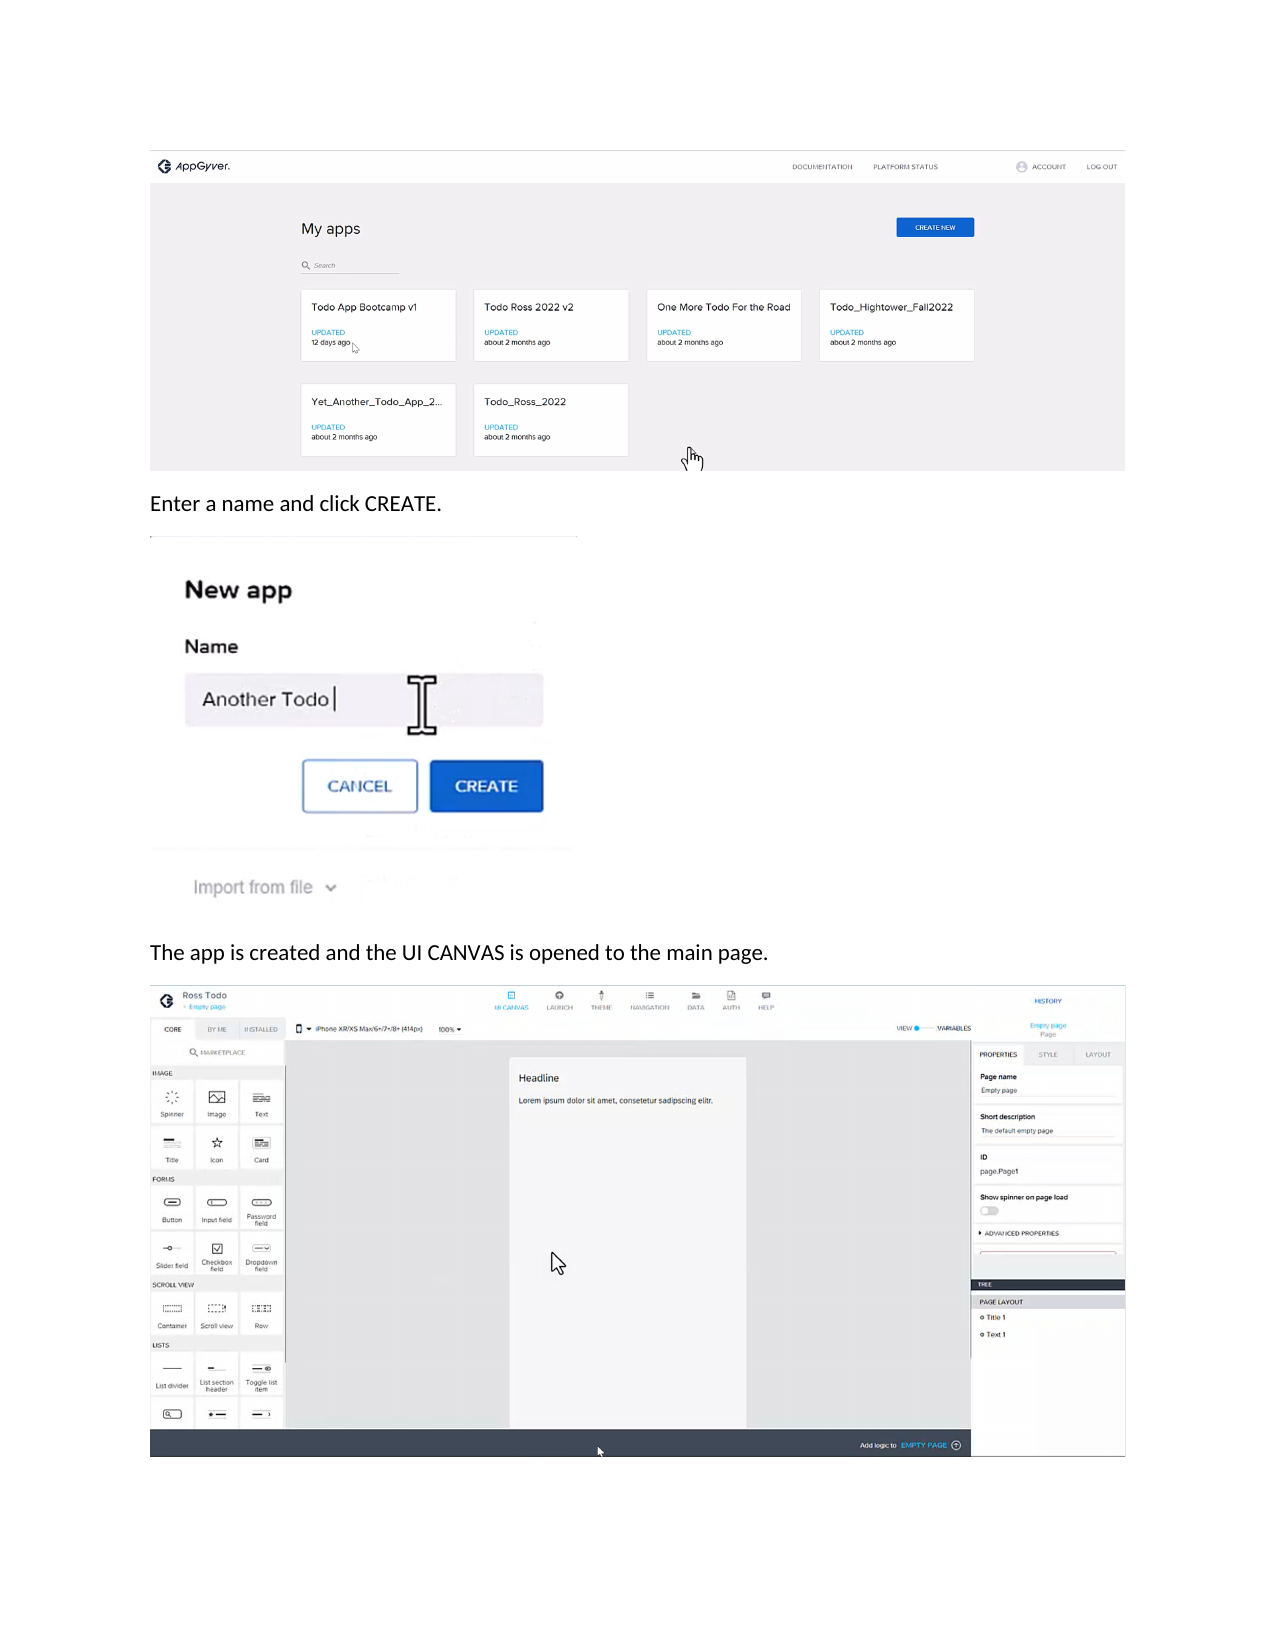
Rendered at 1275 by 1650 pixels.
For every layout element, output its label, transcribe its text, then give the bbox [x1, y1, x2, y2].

picture [150, 536, 578, 920]
text The app is created and the UI CANVAS is opened to the main page. [150, 938, 1125, 967]
picture [150, 150, 1125, 471]
text Enter a name and click CREATE. [150, 489, 1125, 517]
picture [150, 985, 1125, 1457]
